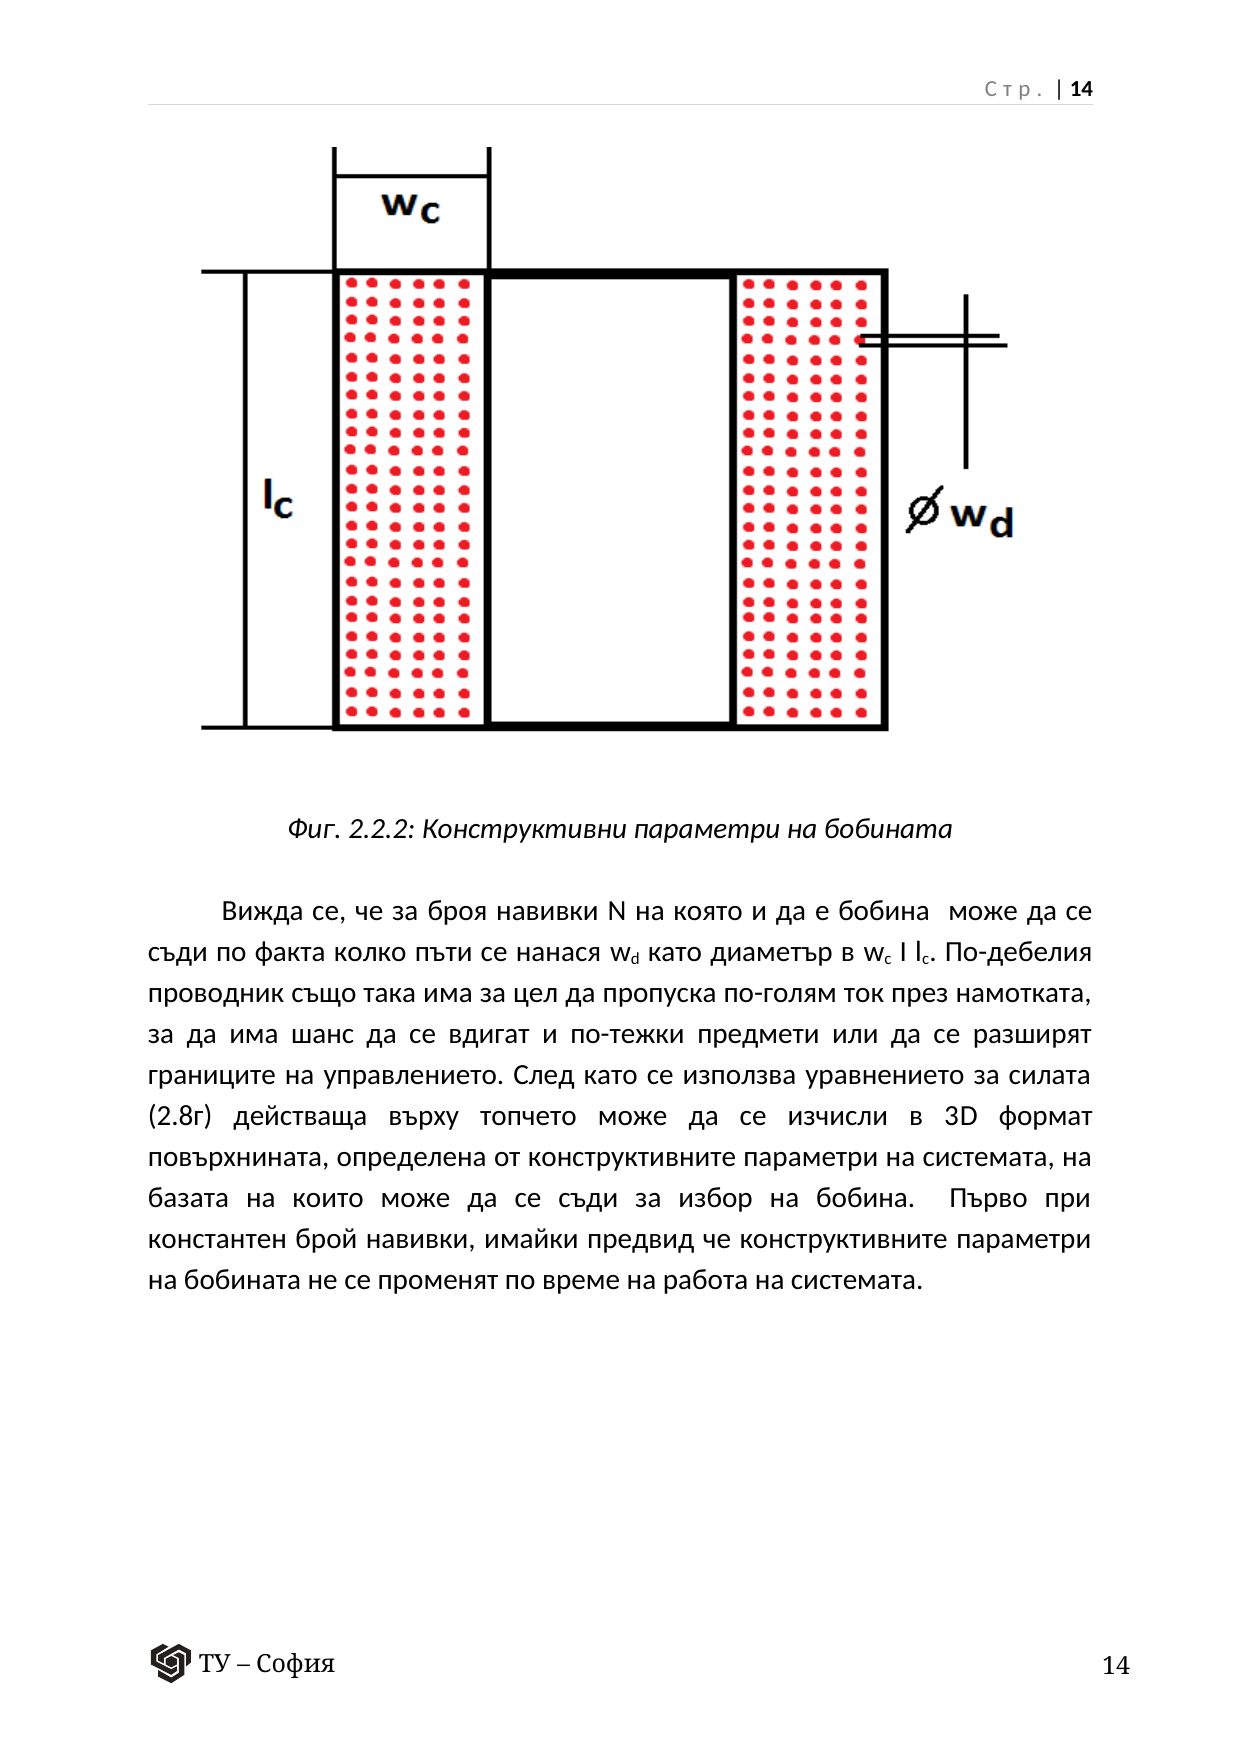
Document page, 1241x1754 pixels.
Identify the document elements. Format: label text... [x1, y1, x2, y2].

text Фиг. 2.2.2: Конструктивни параметри на бобината [148, 811, 1093, 846]
picture [201, 147, 1039, 775]
text Вижда се, че за броя навивки N на която и да е бобина може да се съди по факта колко пъти се нанася wd като диаметър в wc I lc. По-дебелия проводник също така има за цел да пропуска по-голям ток през намотката, за да има шанс да се вдигат и по-тежки предмети или да се разширят границите на управлението. След като се използва уравнението за силата (2.8г) действаща върху топчето може да се изчисли в 3D формат повърхнината, определена от конструктивните параметри на системата, на базата на които може да се съди за избор на бобина. Първо при константен брой навивки, имайки предвид че конструктивните параметри на бобината не се променят по време на работа на системата. [148, 892, 1093, 1296]
